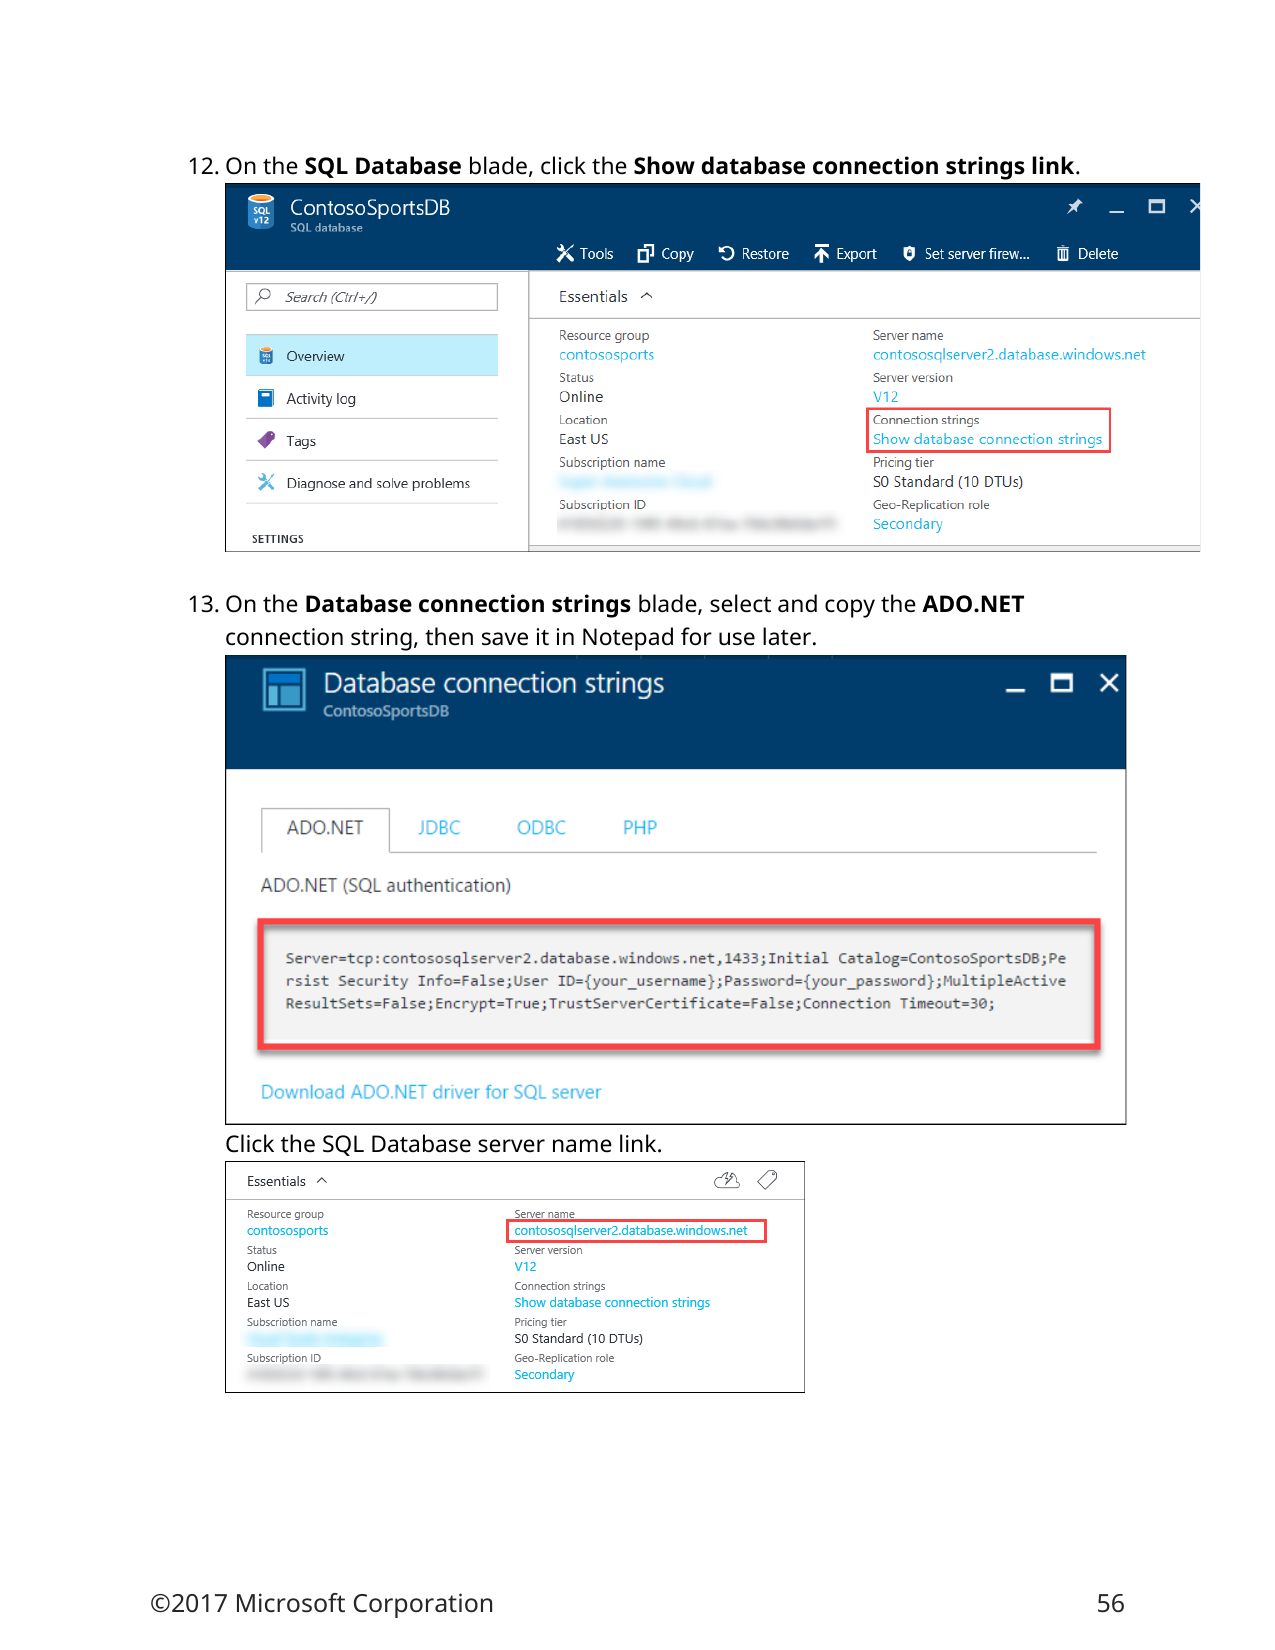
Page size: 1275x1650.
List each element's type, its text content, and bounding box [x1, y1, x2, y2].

picture [225, 1161, 805, 1393]
picture [225, 183, 1200, 552]
picture [225, 655, 1127, 1125]
